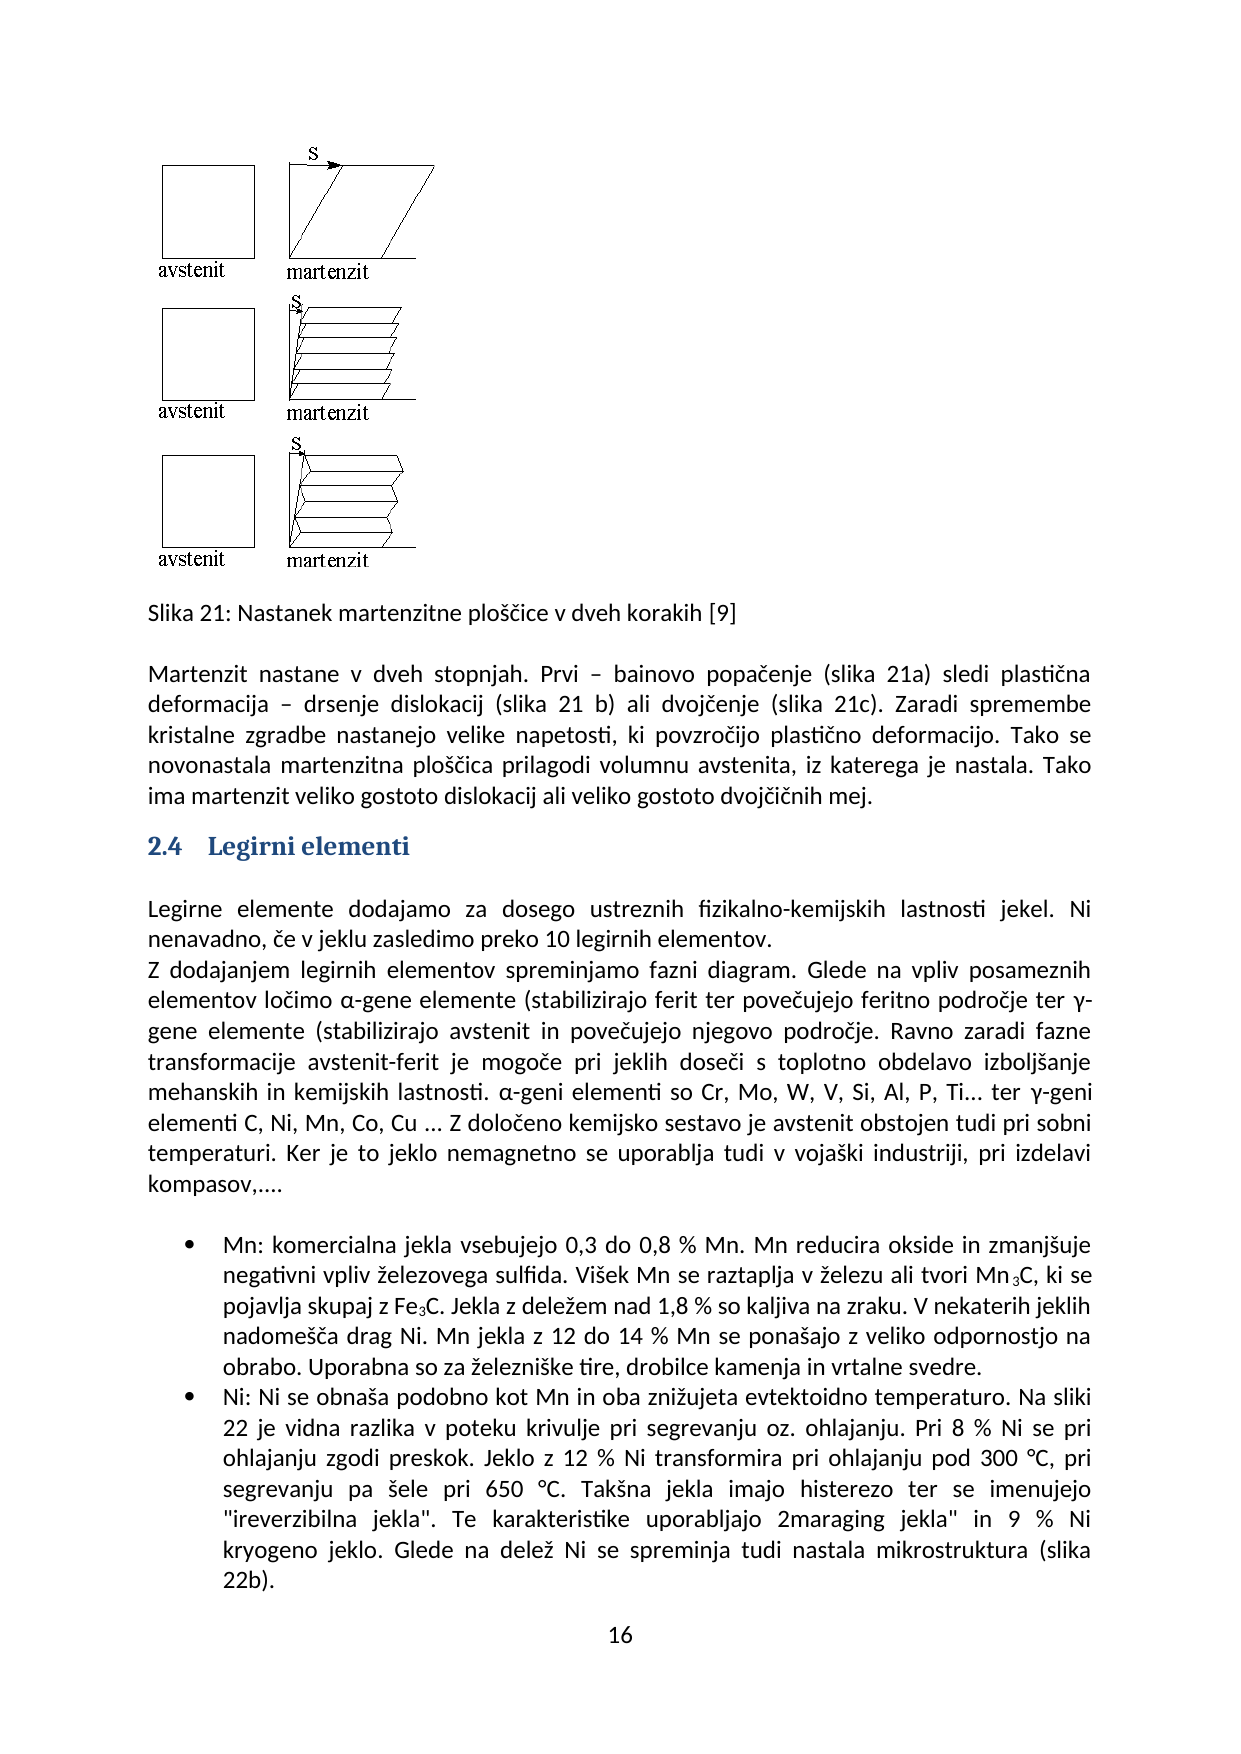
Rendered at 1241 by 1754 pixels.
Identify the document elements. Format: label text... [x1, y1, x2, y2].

subtitle Legirni elementi [148, 831, 1093, 862]
picture [147, 147, 435, 567]
list Mn: komercialna jekla vsebujejo 0,3 do 0,8 % Mn. Mn reducira okside in zmanjšuje negativni vpliv železovega sulfida. Višek Mn se raztaplja v železu ali tvori Mn3C, ki se pojavlja skupaj z Fe3C. Jekla z deležem nad 1,8 % so kaljiva na zraku. V nekaterih jeklih nadomešča drag Ni. Mn jekla z 12 do 14 % Mn se ponašajo z veliko odpornostjo na obrabo. Uporabna so za železniške tire, drobilce kamenja in vrtalne svedre. [185, 1229, 1093, 1381]
text Slika 21: Nastanek martenzitne ploščice v dveh korakih [9] [148, 597, 1093, 627]
list Ni: Ni se obnaša podobno kot Mn in oba znižujeta evtektoidno temperaturo. Na sliki 22 je vidna razlika v poteku krivulje pri segrevanju oz. ohlajanju. Pri 8 % Ni se pri ohlajanju zgodi preskok. Jeklo z 12 % Ni transformira pri ohlajanju pod 300 °C, pri segrevanju pa šele pri 650 °C. Takšna jekla imajo histerezo ter se imenujejo "ireverzibilna jekla". Te karakteristike uporabljajo 2maraging jekla" in 9 % Ni kryogeno jeklo. Glede na delež Ni se spreminja tudi nastala mikrostruktura (slika 22b). [185, 1381, 1093, 1595]
text Z dodajanjem legirnih elementov spreminjamo fazni diagram. Glede na vpliv posameznih elementov ločimo α-gene elemente (stabilizirajo ferit ter povečujejo feritno področje ter γ-gene elemente (stabilizirajo avstenit in povečujejo njegovo področje. Ravno zaradi fazne transformacije avstenit-ferit je mogoče pri jeklih doseči s toplotno obdelavo izboljšanje mehanskih in kemijskih lastnosti. α-geni elementi so Cr, Mo, W, V, Si, Al, P, Ti... ter γ-geni elementi C, Ni, Mn, Co, Cu ... Z določeno kemijsko sestavo je avstenit obstojen tudi pri sobni temperaturi. Ker je to jeklo nemagnetno se uporablja tudi v vojaški industriji, pri izdelavi kompasov,.... [148, 954, 1093, 1198]
text Legirne elemente dodajamo za dosego ustreznih fizikalno-kemijskih lastnosti jekel. Ni nenavadno, če v jeklu zasledimo preko 10 legirnih elementov. [148, 893, 1093, 954]
text Martenzit nastane v dveh stopnjah. Prvi – bainovo popačenje (slika 21a) sledi plastična deformacija – drsenje dislokacij (slika 21 b) ali dvojčenje (slika 21c). Zaradi spremembe kristalne zgradbe nastanejo velike napetosti, ki povzročijo plastično deformacijo. Tako se novonastala martenzitna ploščica prilagodi volumnu avstenita, iz katerega je nastala. Tako ima martenzit veliko gostoto dislokacij ali veliko gostoto dvojčičnih mej. [148, 658, 1093, 811]
